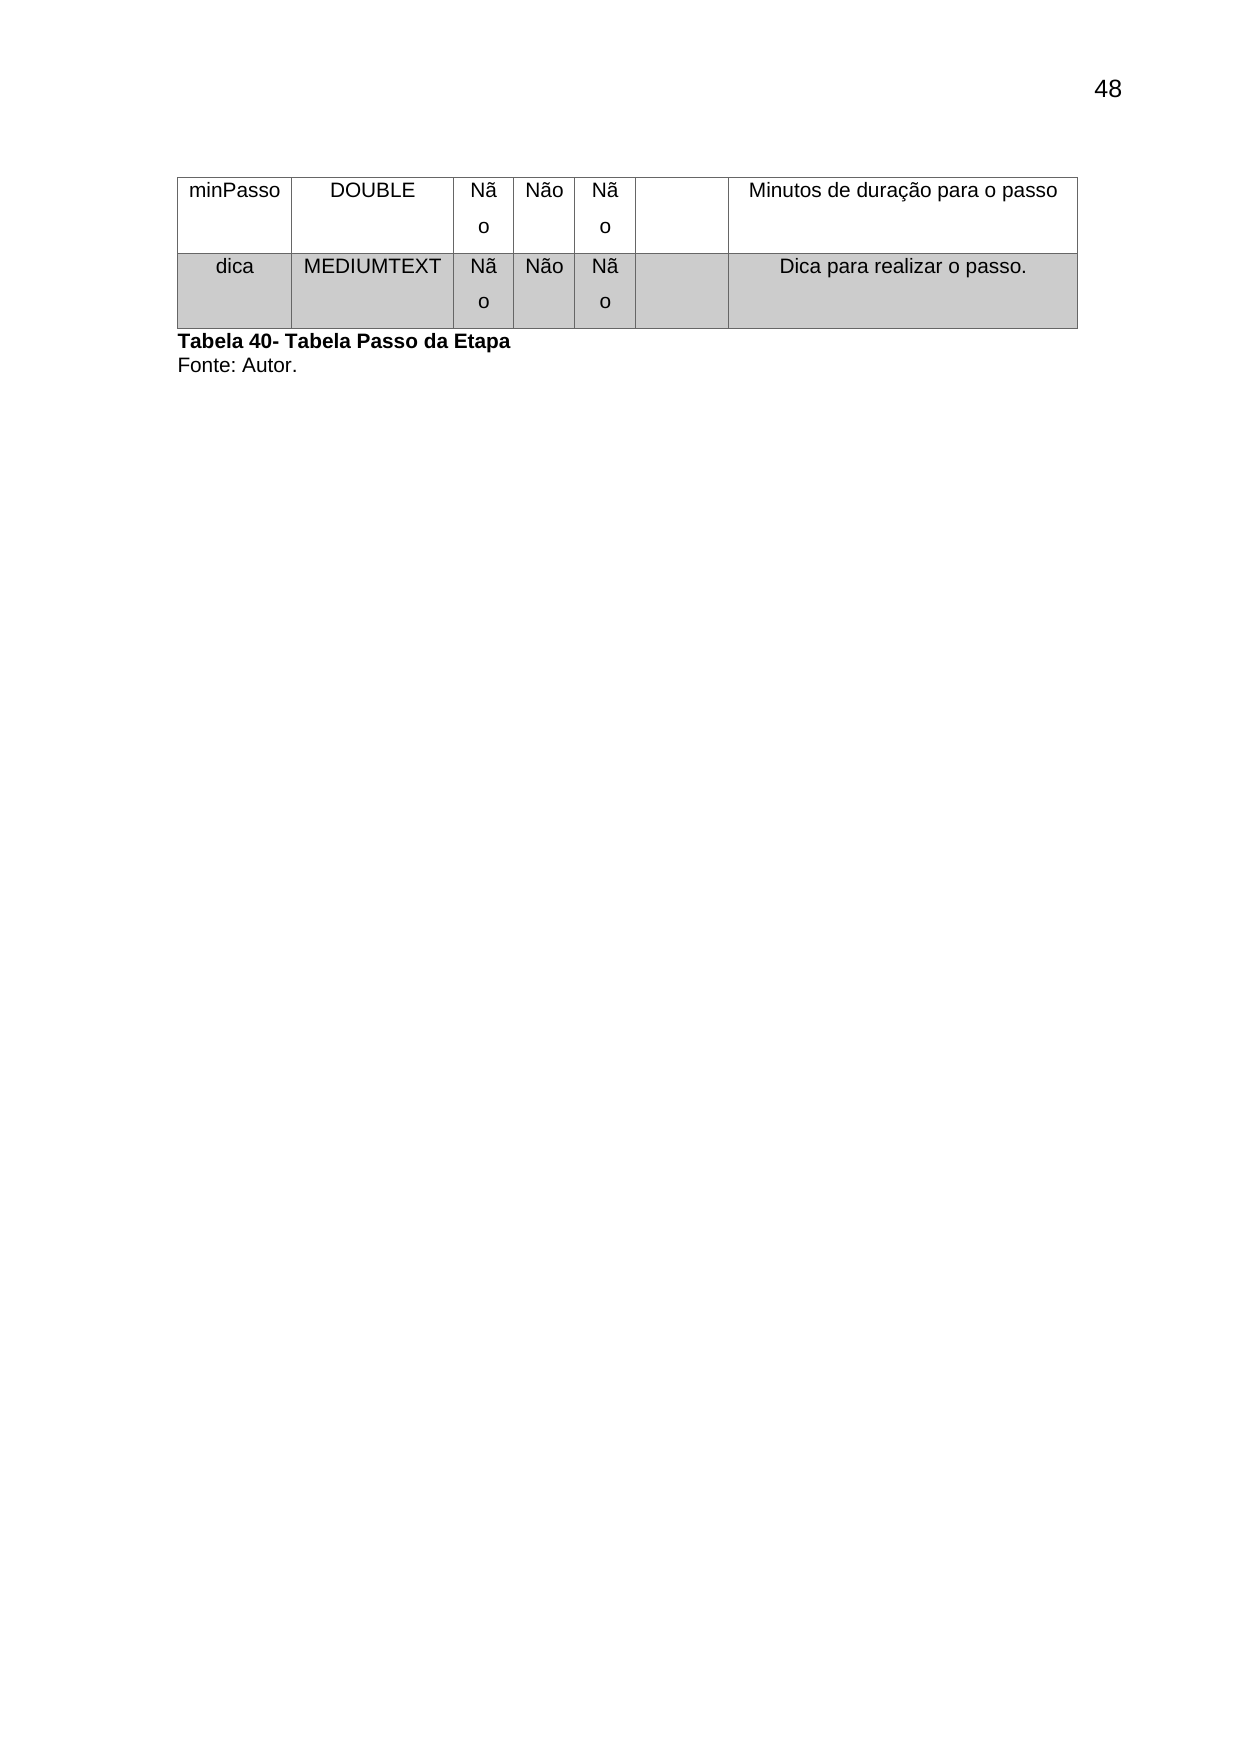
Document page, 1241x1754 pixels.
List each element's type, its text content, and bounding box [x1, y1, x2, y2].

text Fonte: Autor. [177, 353, 1122, 377]
table_cell dica [178, 254, 291, 328]
table_cell Não [514, 178, 574, 252]
table_cell Não [575, 178, 635, 252]
table_cell Não [454, 254, 513, 328]
table_cell [636, 178, 728, 252]
table_cell Não [575, 254, 635, 328]
table_cell DOUBLE [292, 178, 453, 252]
table_cell Não [454, 178, 513, 252]
text Tabela - Tabela Passo da Etapa [177, 329, 1122, 353]
table_cell minPasso [178, 178, 291, 252]
table_cell Não [514, 254, 574, 328]
table_cell Minutos de duração para o passo [729, 178, 1077, 252]
table_cell [636, 254, 728, 328]
table_cell Dica para realizar o passo. [729, 254, 1077, 328]
table_cell MEDIUMTEXT [292, 254, 453, 328]
